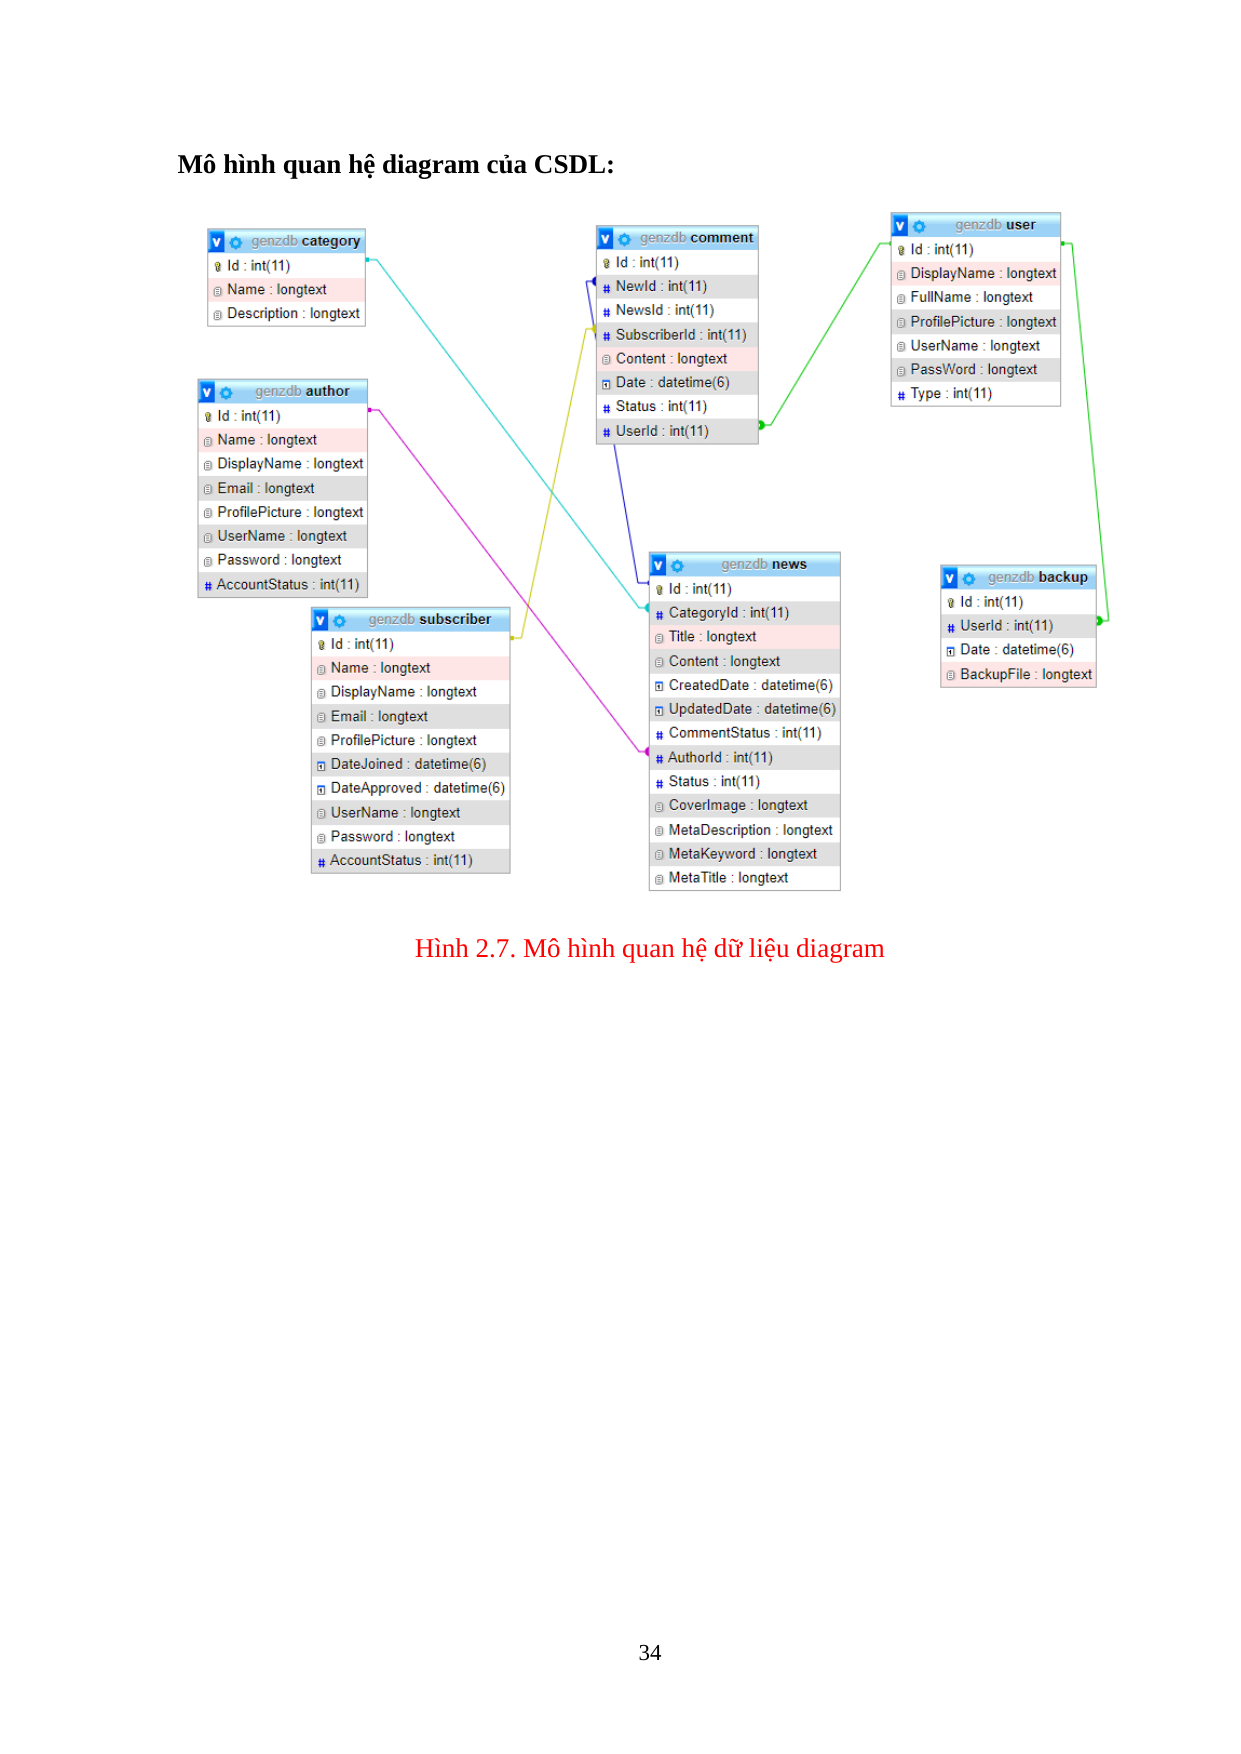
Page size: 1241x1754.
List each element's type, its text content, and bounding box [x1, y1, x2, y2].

picture [177, 211, 1153, 903]
text Hình 2.7. Mô hình quan hệ dữ liệu diagram [177, 932, 1122, 963]
text Mô hình quan hệ diagram của CSDL: [177, 148, 1122, 179]
